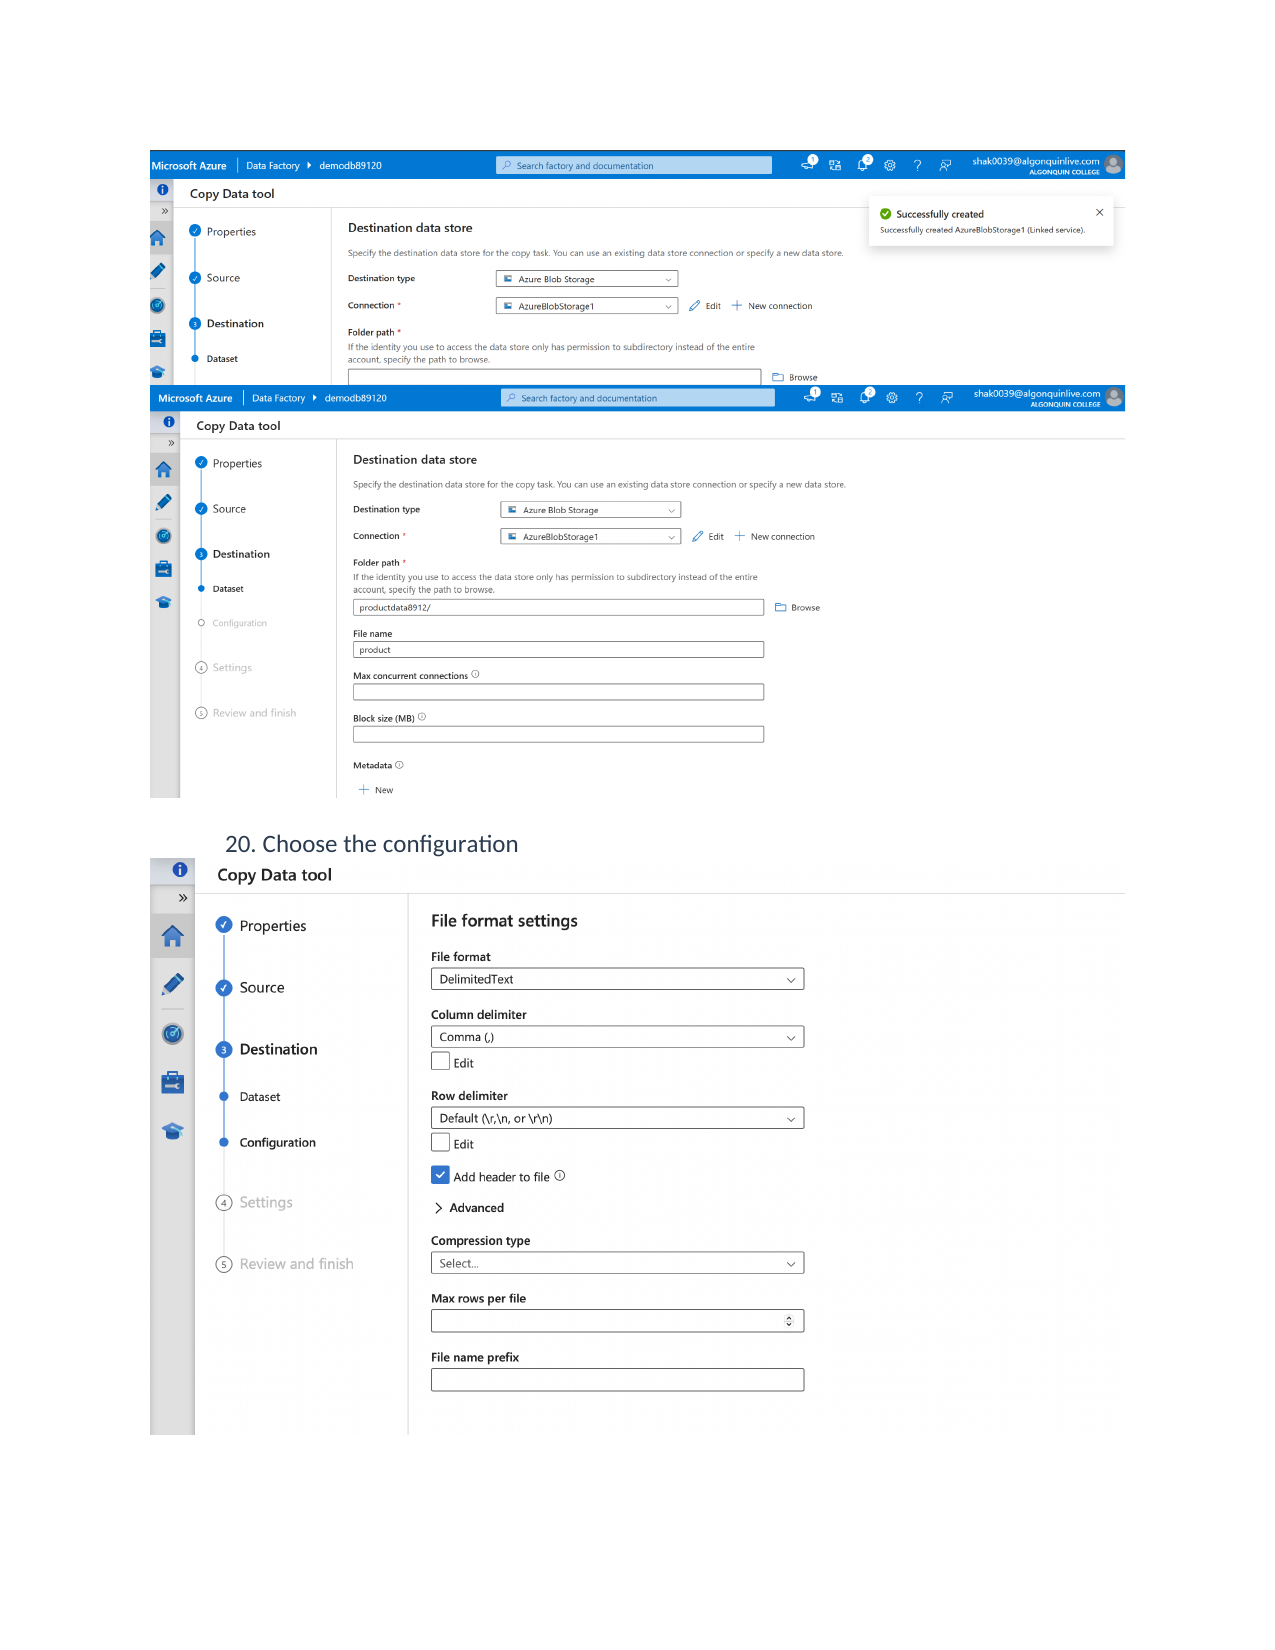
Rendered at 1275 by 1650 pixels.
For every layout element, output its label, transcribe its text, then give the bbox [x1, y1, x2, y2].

picture [150, 150, 1125, 798]
list Choose the configuration [225, 828, 1125, 858]
picture [150, 858, 1125, 1435]
